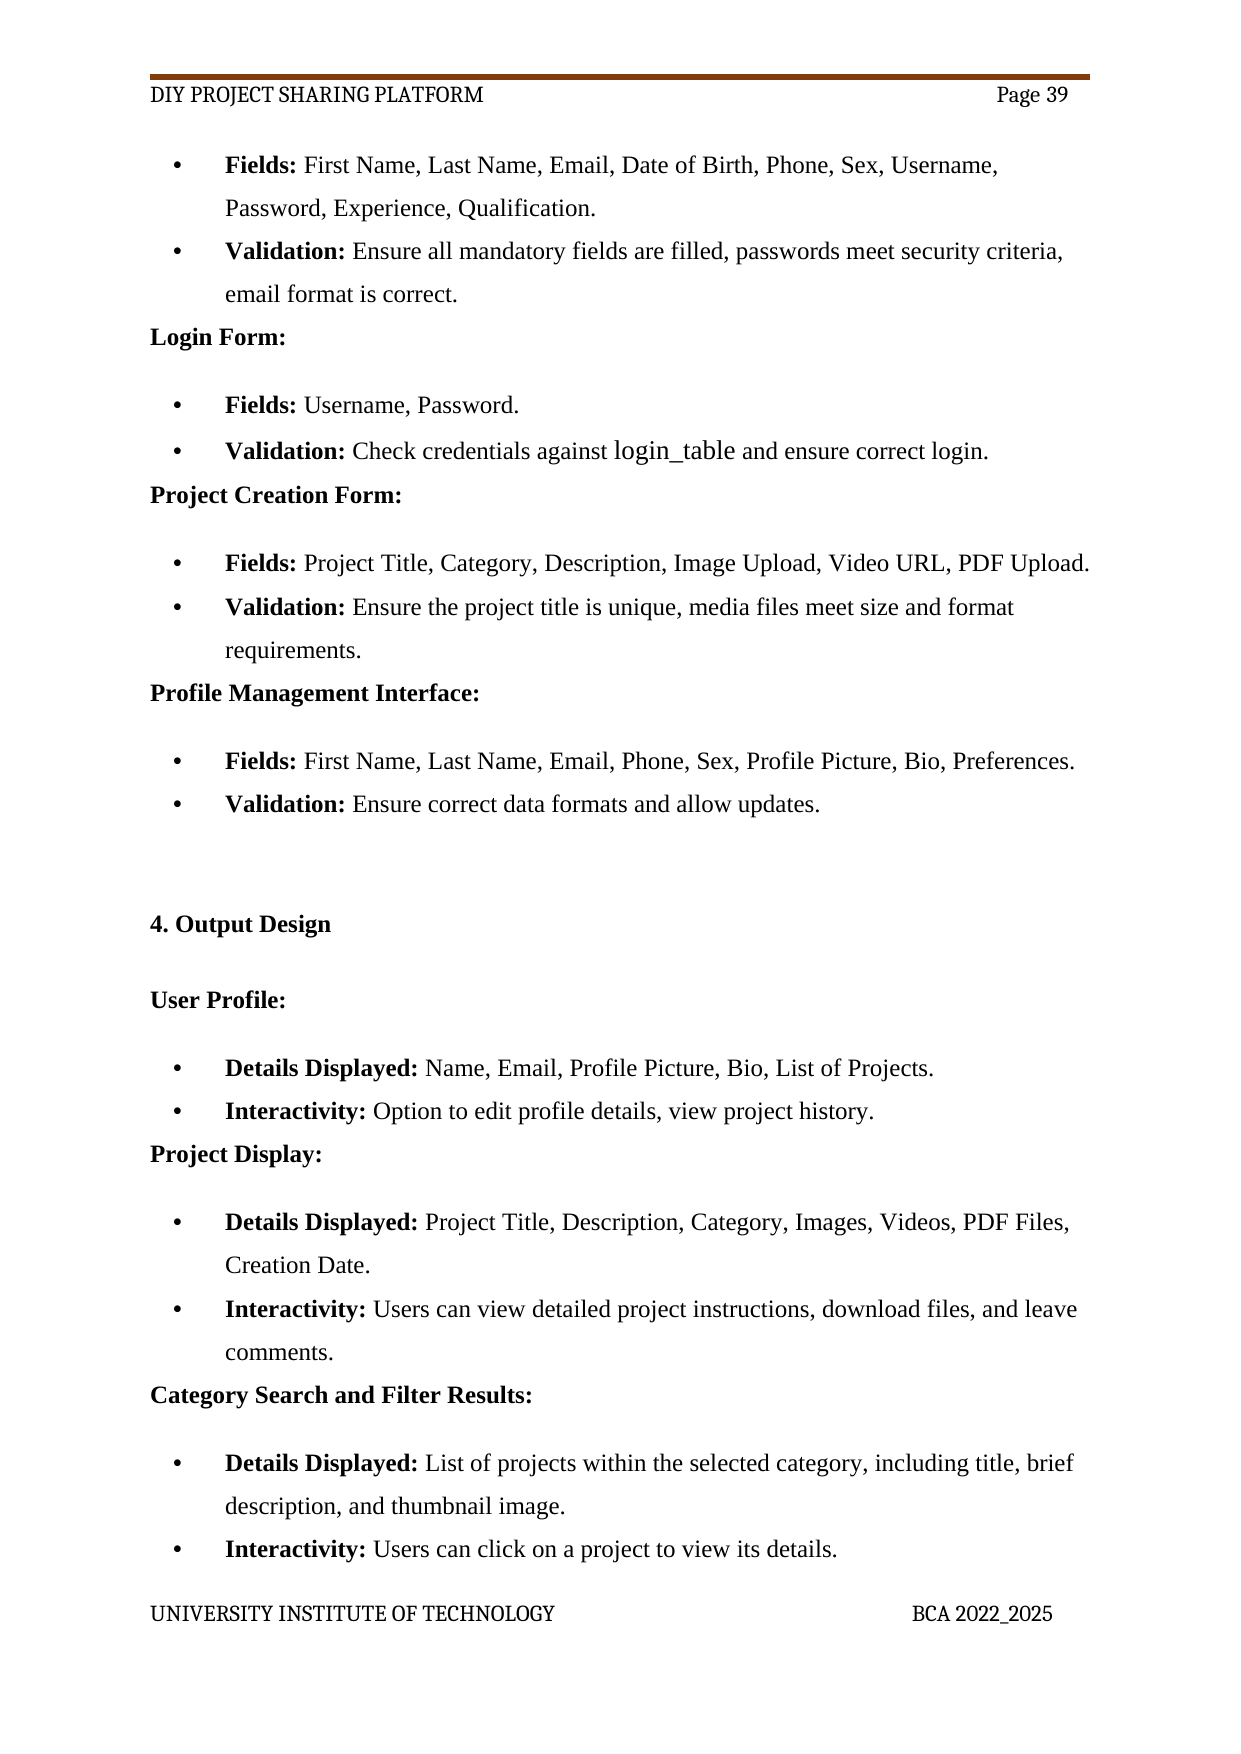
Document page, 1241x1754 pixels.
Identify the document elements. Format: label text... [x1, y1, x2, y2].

text Project Display: [150, 1139, 1090, 1168]
list Validation: Ensure the project title is unique, media files meet size and format requirements. [173, 592, 1090, 663]
text Project Creation Form: [150, 480, 1090, 509]
text Profile Management Interface: [150, 678, 1090, 707]
list Validation: Ensure all mandatory fields are filled, passwords meet security criteria, email format is correct. [173, 236, 1090, 308]
list Interactivity: Option to edit profile details, view project history. [173, 1096, 1090, 1125]
list Fields: Username, Password. [173, 391, 1090, 419]
text Category Search and Filter Results: [150, 1380, 1090, 1409]
text Login Form: [150, 322, 1090, 351]
list Validation: Ensure correct data formats and allow updates. [173, 789, 1090, 818]
list Details Displayed: Name, Email, Profile Picture, Bio, List of Projects. [173, 1053, 1090, 1082]
list Details Displayed: List of projects within the selected category, including title, brief description, and thumbnail image. [173, 1448, 1090, 1520]
text 4. Output Design [150, 909, 1090, 937]
list Interactivity: Users can click on a project to view its details. [173, 1534, 1090, 1563]
list Interactivity: Users can view detailed project instructions, download files, and leave comments. [173, 1294, 1090, 1366]
list Validation: Check credentials against login_table and ensure correct login. [173, 434, 1090, 465]
list Fields: Project Title, Category, Description, Image Upload, Video URL, PDF Upload. [173, 548, 1090, 577]
list Fields: First Name, Last Name, Email, Date of Birth, Phone, Sex, Username, Password, Experience, Qualification. [173, 150, 1090, 222]
text User Profile: [150, 985, 1090, 1014]
list Fields: First Name, Last Name, Email, Phone, Sex, Profile Picture, Bio, Preferences. [173, 746, 1090, 775]
list Details Displayed: Project Title, Description, Category, Images, Videos, PDF Files, Creation Date. [173, 1207, 1090, 1279]
